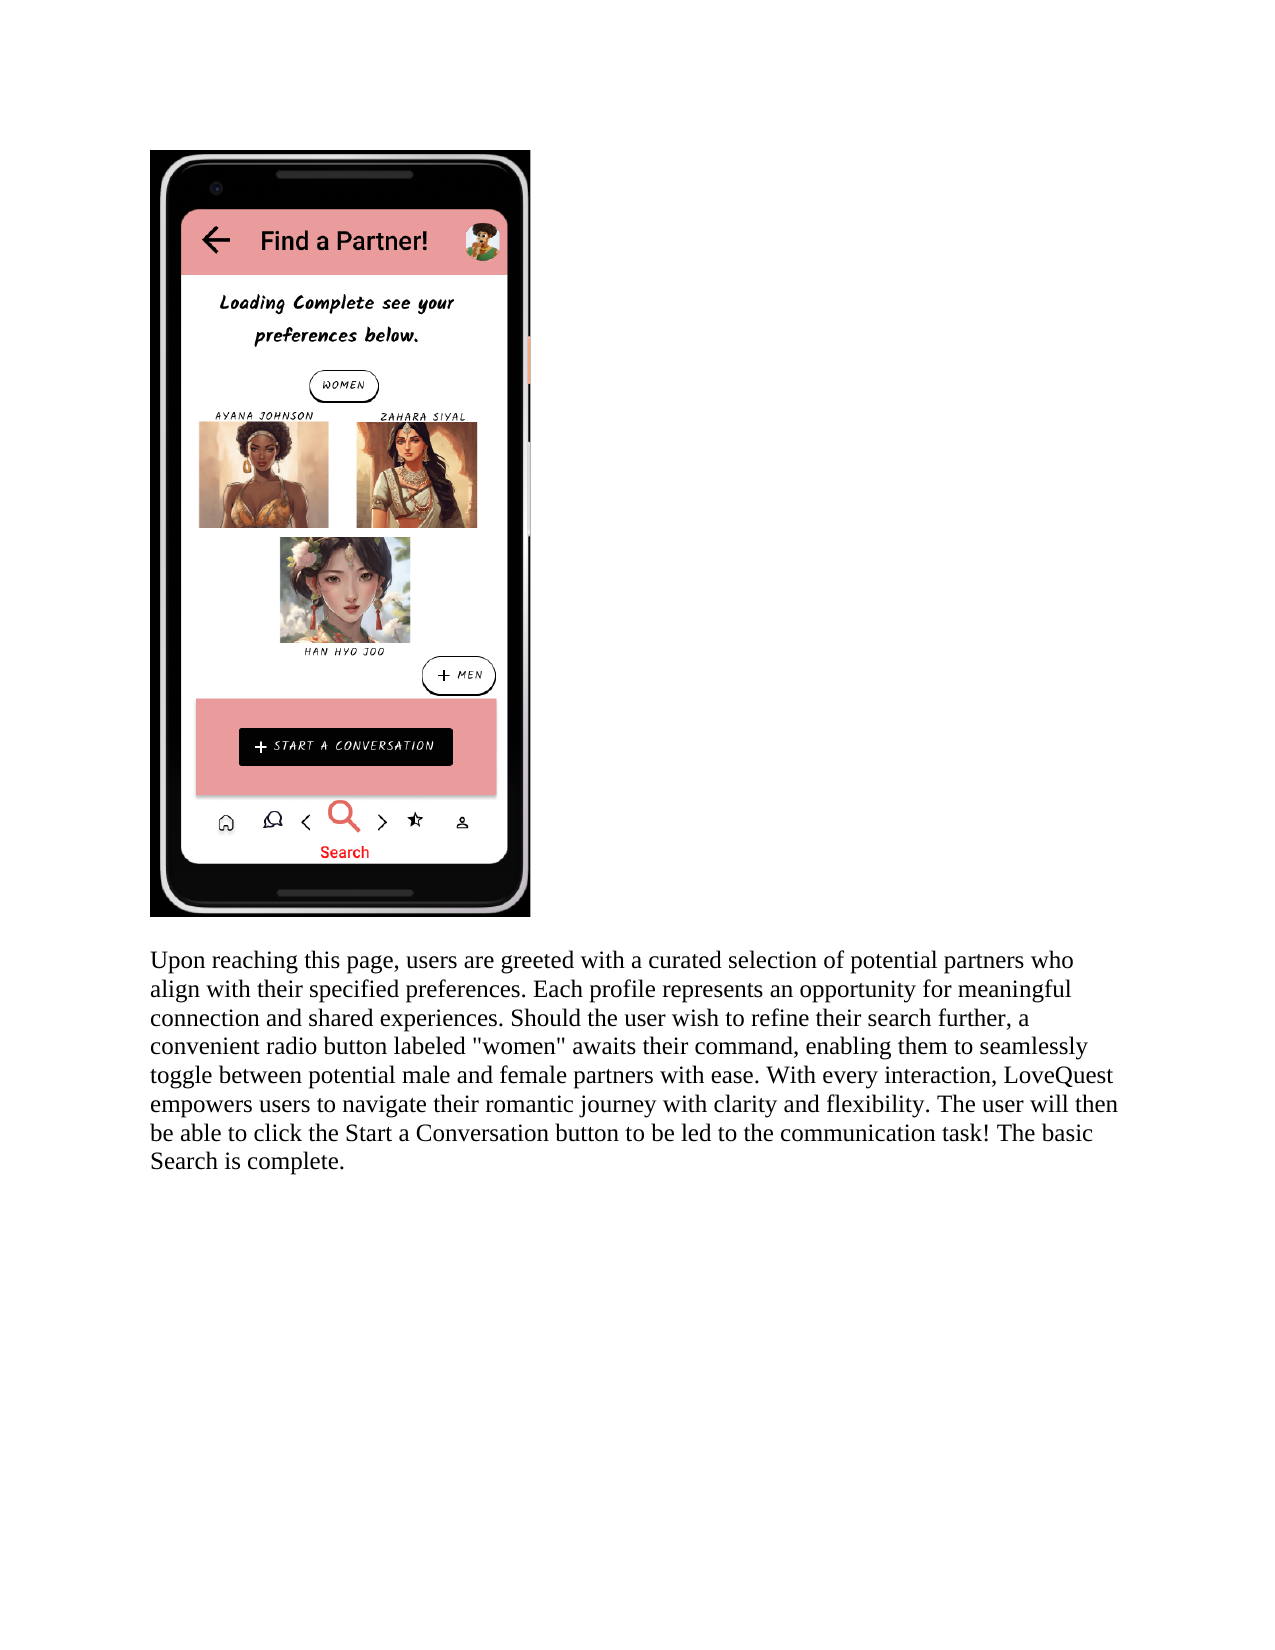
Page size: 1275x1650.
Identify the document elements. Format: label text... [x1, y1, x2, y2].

picture [150, 150, 531, 917]
text Upon reaching this page, users are greeted with a curated selection of potential partners who align with their specified preferences. Each profile represents an opportunity for meaningful connection and shared experiences. Should the user wish to refine their search further, a convenient radio button labeled "women" awaits their command, enabling them to seamlessly toggle between potential male and female partners with ease. With every interaction, LoveQuest empowers users to navigate their romantic journey with clarity and flexibility. The user will then be able to click the Start a Conversation button to be led to the communication task! The basic Search is complete. [150, 945, 1125, 1175]
